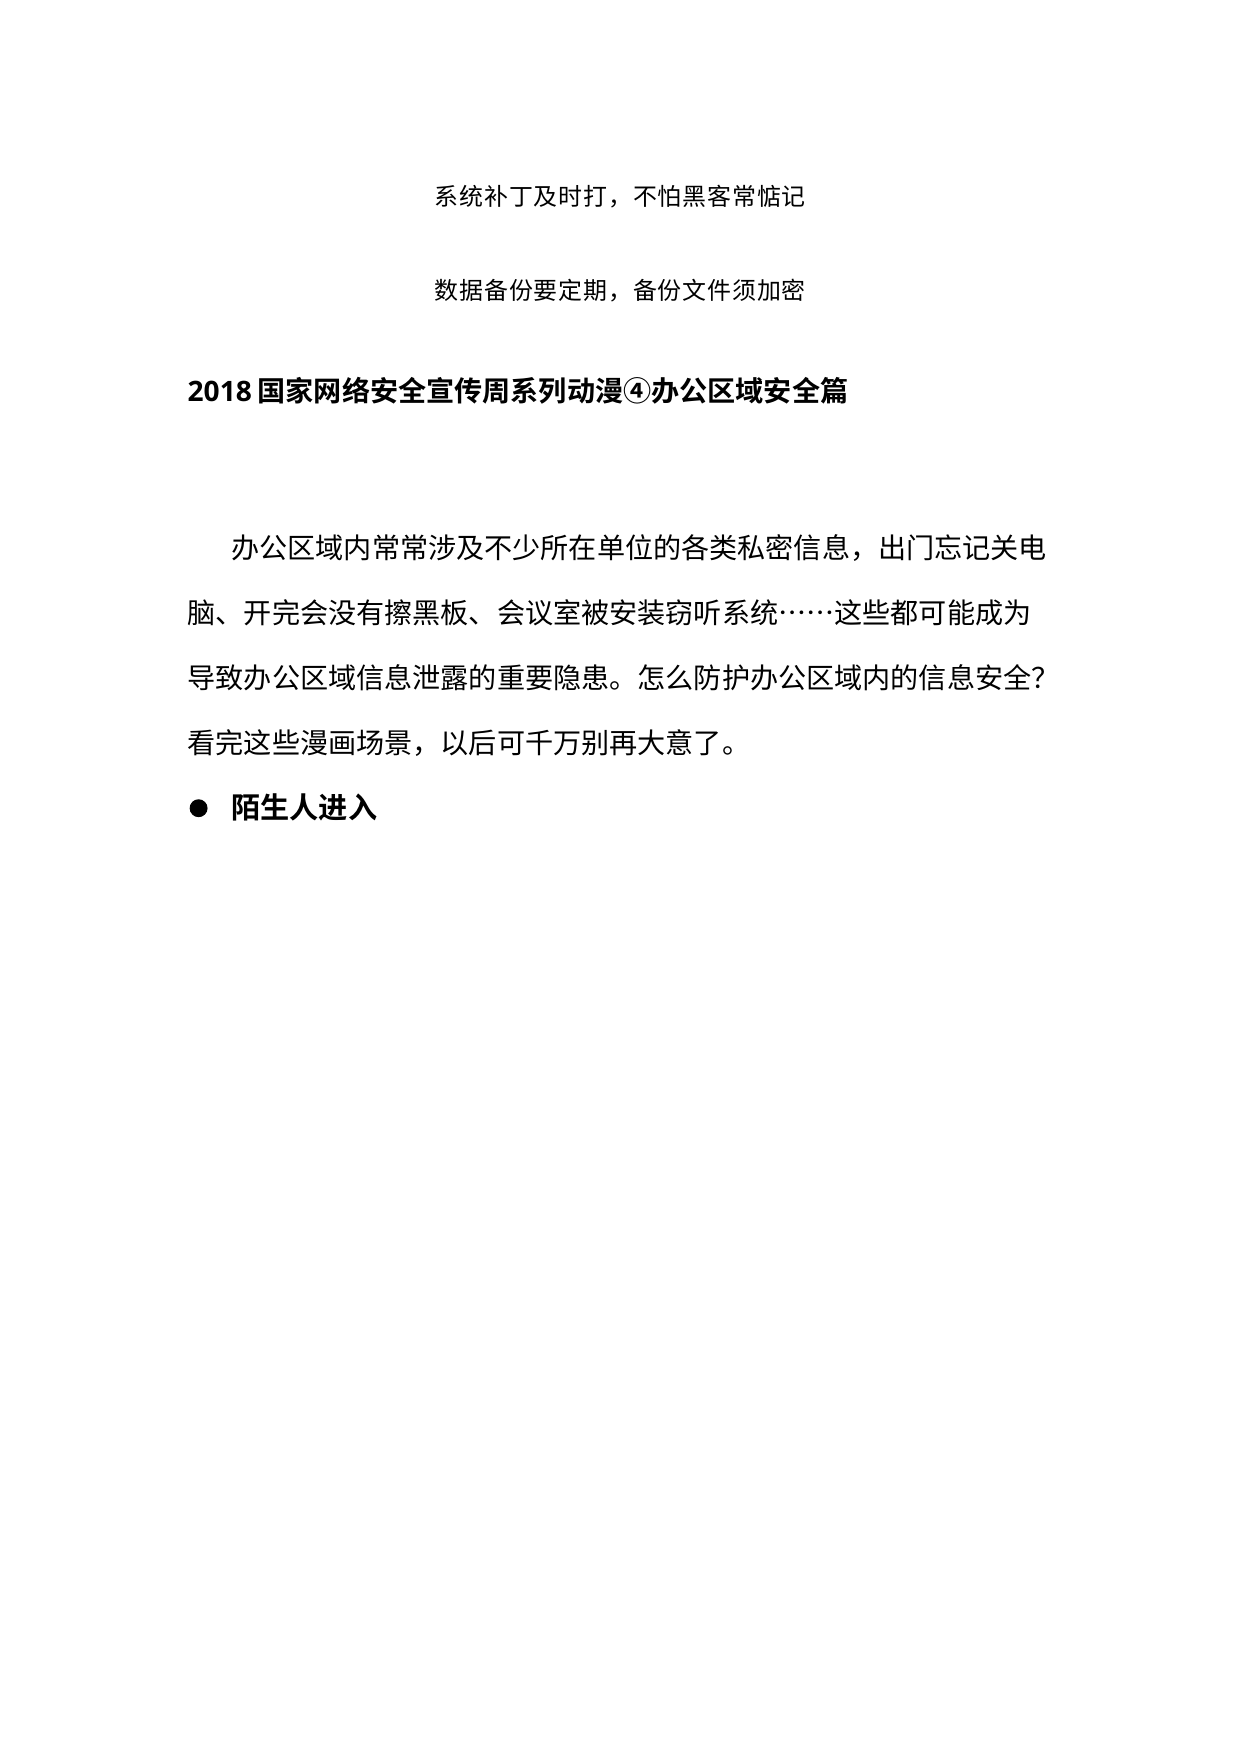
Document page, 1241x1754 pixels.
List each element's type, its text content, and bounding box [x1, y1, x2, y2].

list 陌生人进入 [187, 773, 1053, 838]
subtitle 2018国家网络安全宣传周系列动漫④办公区域安全篇 [187, 357, 1053, 422]
text 办公区域内常常涉及不少所在单位的各类私密信息，出门忘记关电脑、开完会没有擦黑板、会议室被安装窃听系统……这些都可能成为导致办公区域信息泄露的重要隐患。怎么防护办公区域内的信息安全？看完这些漫画场景，以后可千万别再大意了。 [187, 513, 1053, 773]
text 系统补丁及时打，不怕黑客常惦记 [187, 162, 1053, 227]
text 数据备份要定期，备份文件须加密 [187, 256, 1053, 321]
